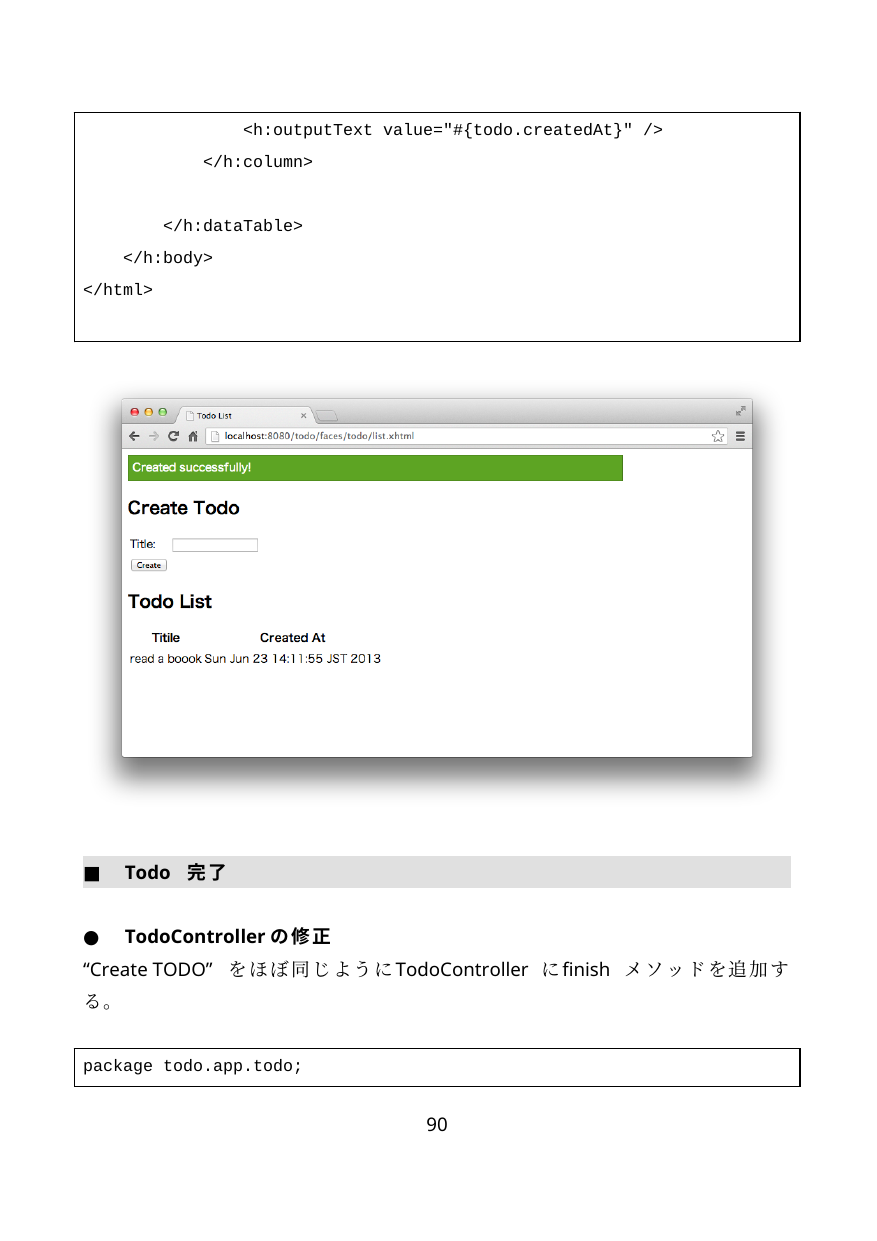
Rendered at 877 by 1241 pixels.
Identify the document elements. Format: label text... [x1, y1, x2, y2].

subtitle Todo完了 [83, 856, 791, 888]
text </h:column> [83, 147, 791, 179]
picture [82, 374, 792, 812]
text </h:body> [83, 243, 791, 275]
subtitle TodoControllerの修正 [83, 920, 791, 952]
text “Create TODO”をほぼ同じようにTodoControllerにfinishメソッドを追加する。 [83, 952, 791, 1016]
text </h:dataTable> [83, 211, 791, 243]
text package todo.app.todo; [75, 1049, 799, 1086]
text </html> [83, 275, 791, 307]
text <h:outputText value="#{todo.createdAt}" /> [75, 113, 799, 147]
